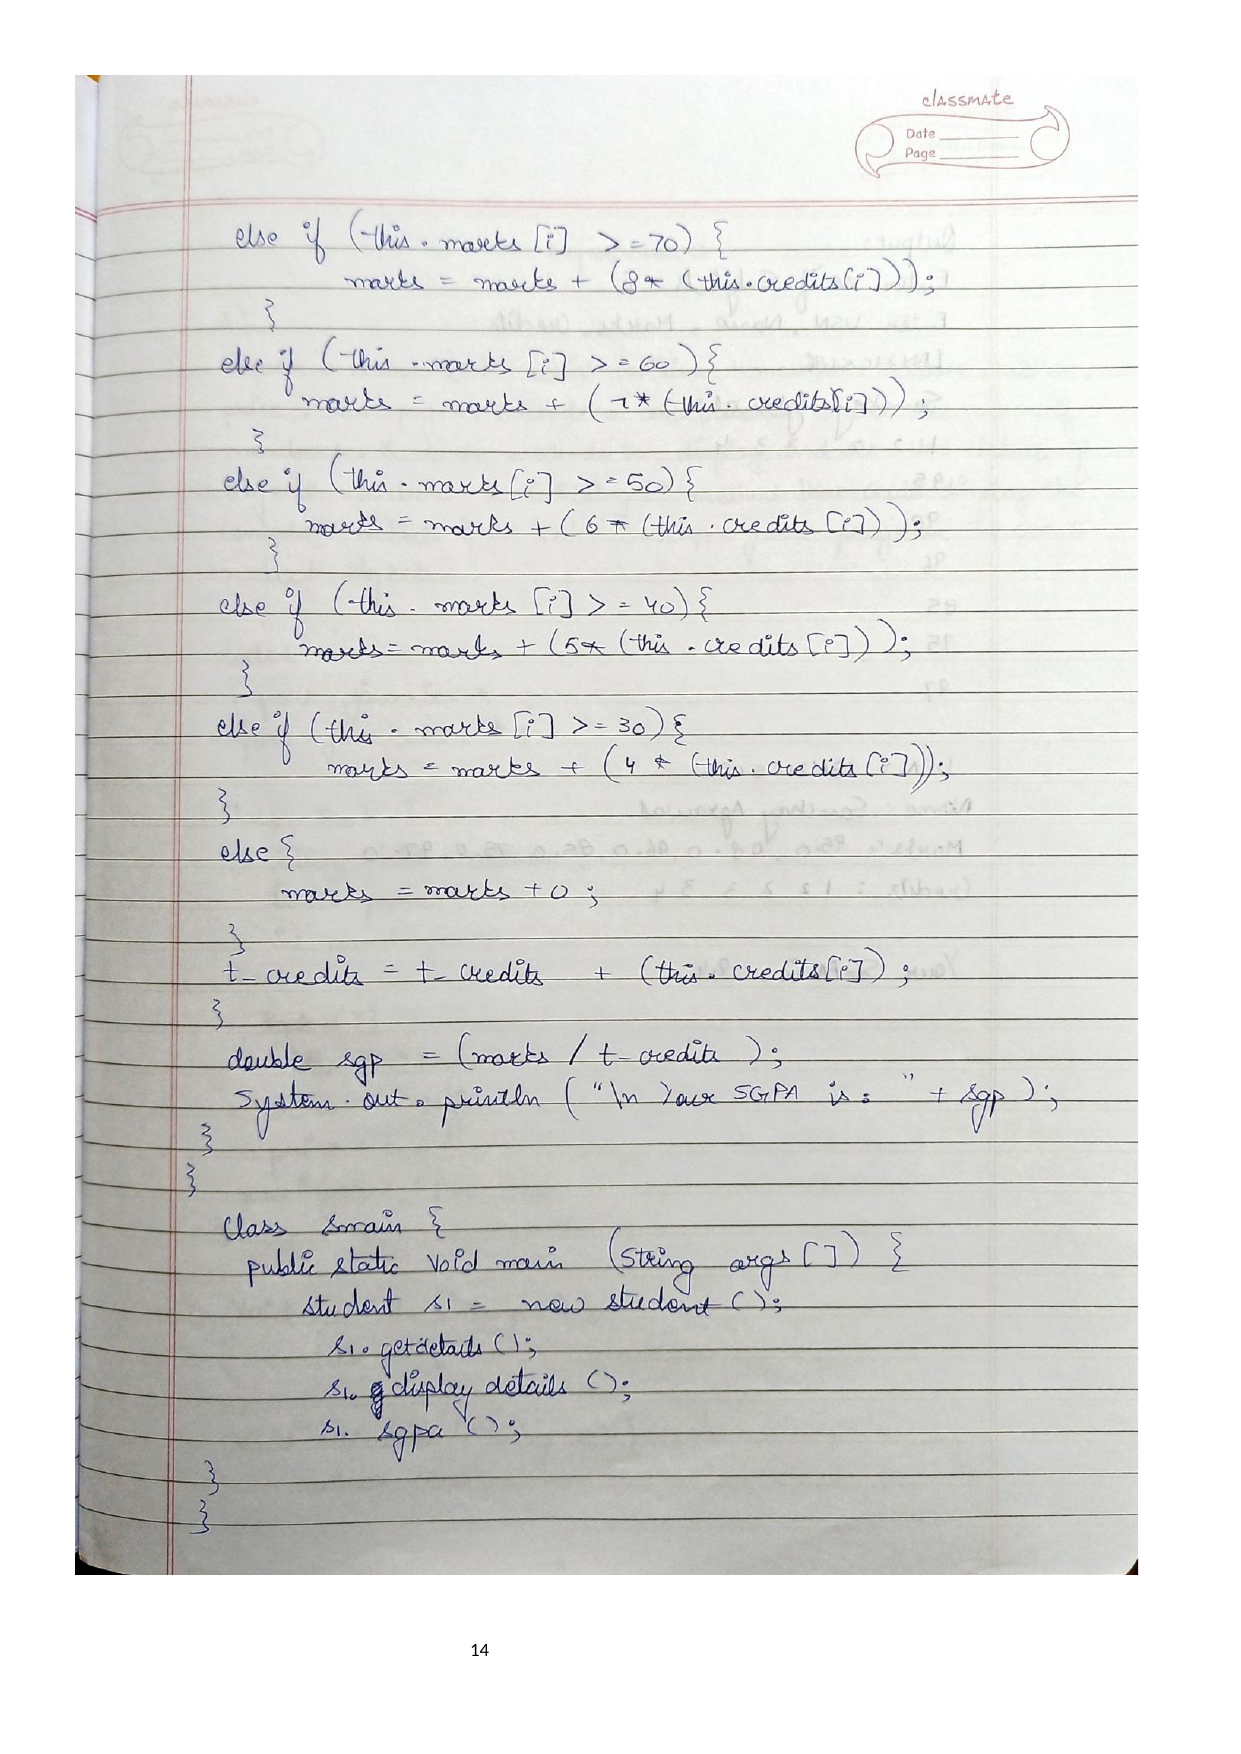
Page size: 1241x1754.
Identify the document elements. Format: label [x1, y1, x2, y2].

picture [75, 75, 1139, 1575]
